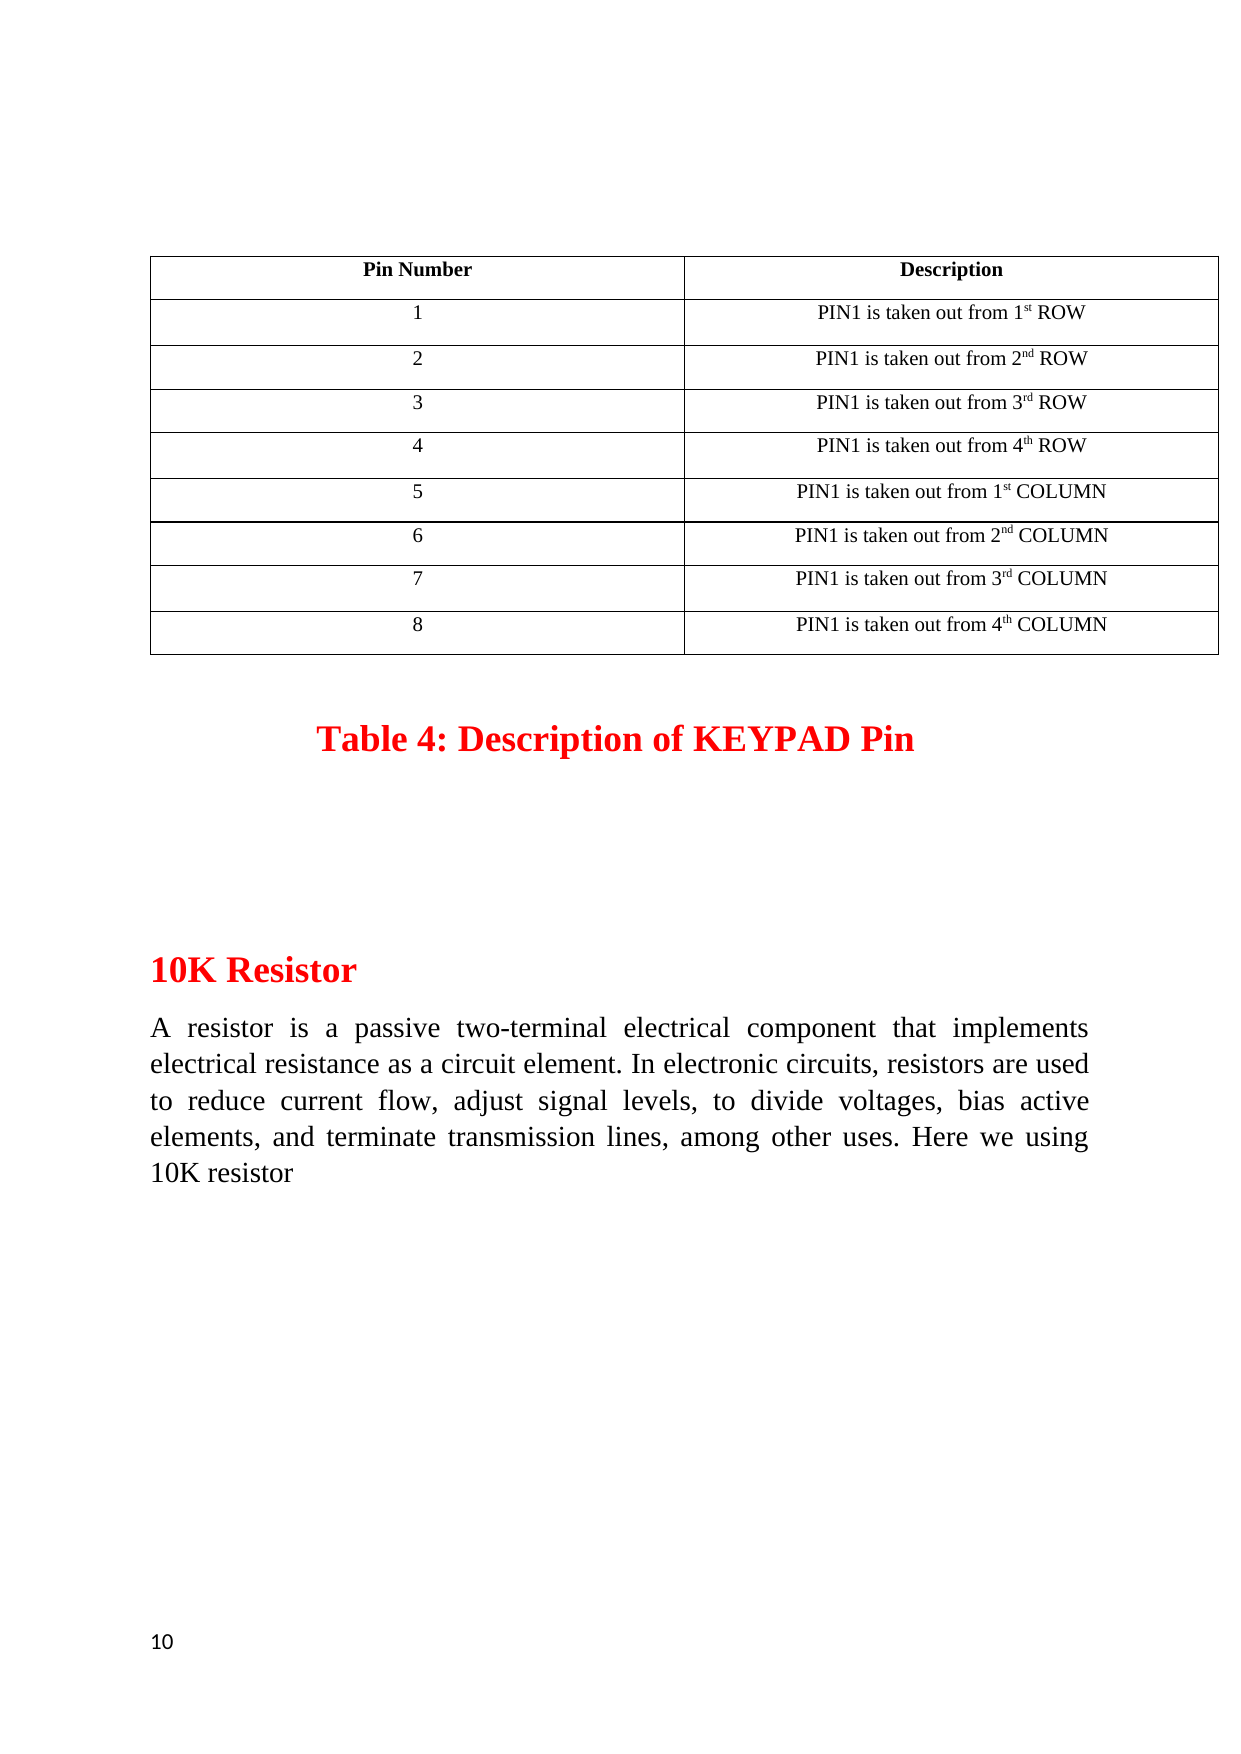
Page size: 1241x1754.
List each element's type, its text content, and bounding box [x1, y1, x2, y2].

text Table 4: Description of KEYPAD Pin [141, 717, 1090, 760]
text 10K Resistor [150, 947, 1090, 990]
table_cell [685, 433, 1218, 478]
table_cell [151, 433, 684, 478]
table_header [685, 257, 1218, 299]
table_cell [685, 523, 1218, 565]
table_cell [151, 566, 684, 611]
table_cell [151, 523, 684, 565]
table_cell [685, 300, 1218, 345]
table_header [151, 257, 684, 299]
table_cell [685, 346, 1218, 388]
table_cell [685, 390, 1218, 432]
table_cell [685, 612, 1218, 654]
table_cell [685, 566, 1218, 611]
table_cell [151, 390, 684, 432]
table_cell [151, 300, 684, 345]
text A resistor is a passive two-terminal electrical component that implements electrical resistance as a circuit element. In electronic circuits, resistors are used to reduce current flow, adjust signal levels, to divide voltages, bias active elements, and terminate transmission lines, among other uses. Here we using 10K resistor [150, 1011, 1090, 1189]
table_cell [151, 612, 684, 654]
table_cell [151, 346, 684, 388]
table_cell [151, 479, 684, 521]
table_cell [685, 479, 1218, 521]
